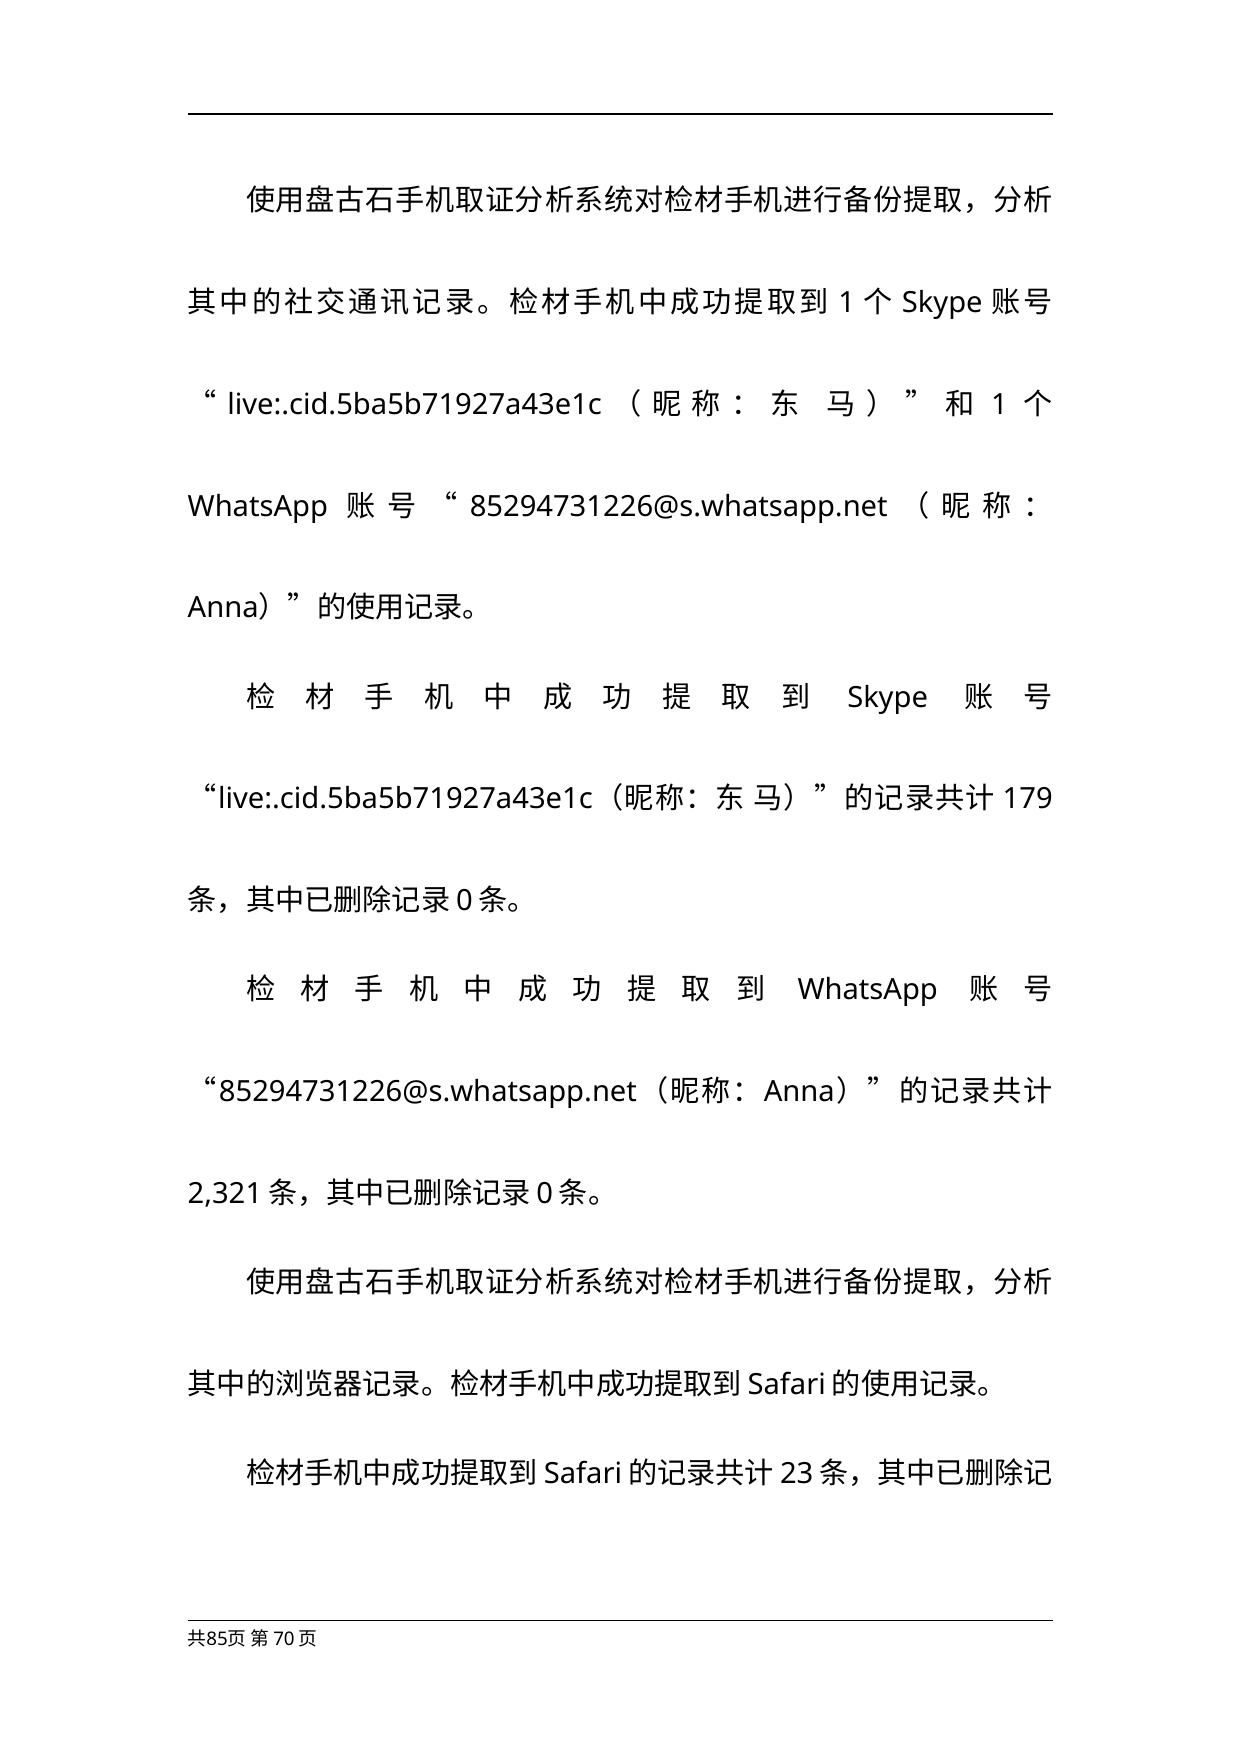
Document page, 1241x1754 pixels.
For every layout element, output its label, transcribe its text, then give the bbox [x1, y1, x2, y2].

text 使用盘古石手机取证分析系统对检材手机进行备份提取，分析其中的社交通讯记录。检材手机中成功提取到1个Skype账号“live:.cid.5ba5b71927a43e1c（昵称：东 马）”和1个WhatsApp账号“85294731226@s.whatsapp.net（昵称：Anna）”的使用记录。 [187, 164, 1053, 639]
text 使用盘古石手机取证分析系统对检材手机进行备份提取，分析其中的浏览器记录。检材手机中成功提取到Safari的使用记录。 [187, 1246, 1053, 1416]
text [187, 1437, 1053, 1505]
text 检材手机中成功提取到WhatsApp账号“85294731226@s.whatsapp.net（昵称：Anna）”的记录共计2,321条，其中已删除记录0条。 [187, 953, 1053, 1225]
text 检材手机中成功提取到Skype账号“live:.cid.5ba5b71927a43e1c（昵称：东 马）”的记录共计179条，其中已删除记录0条。 [187, 660, 1053, 932]
